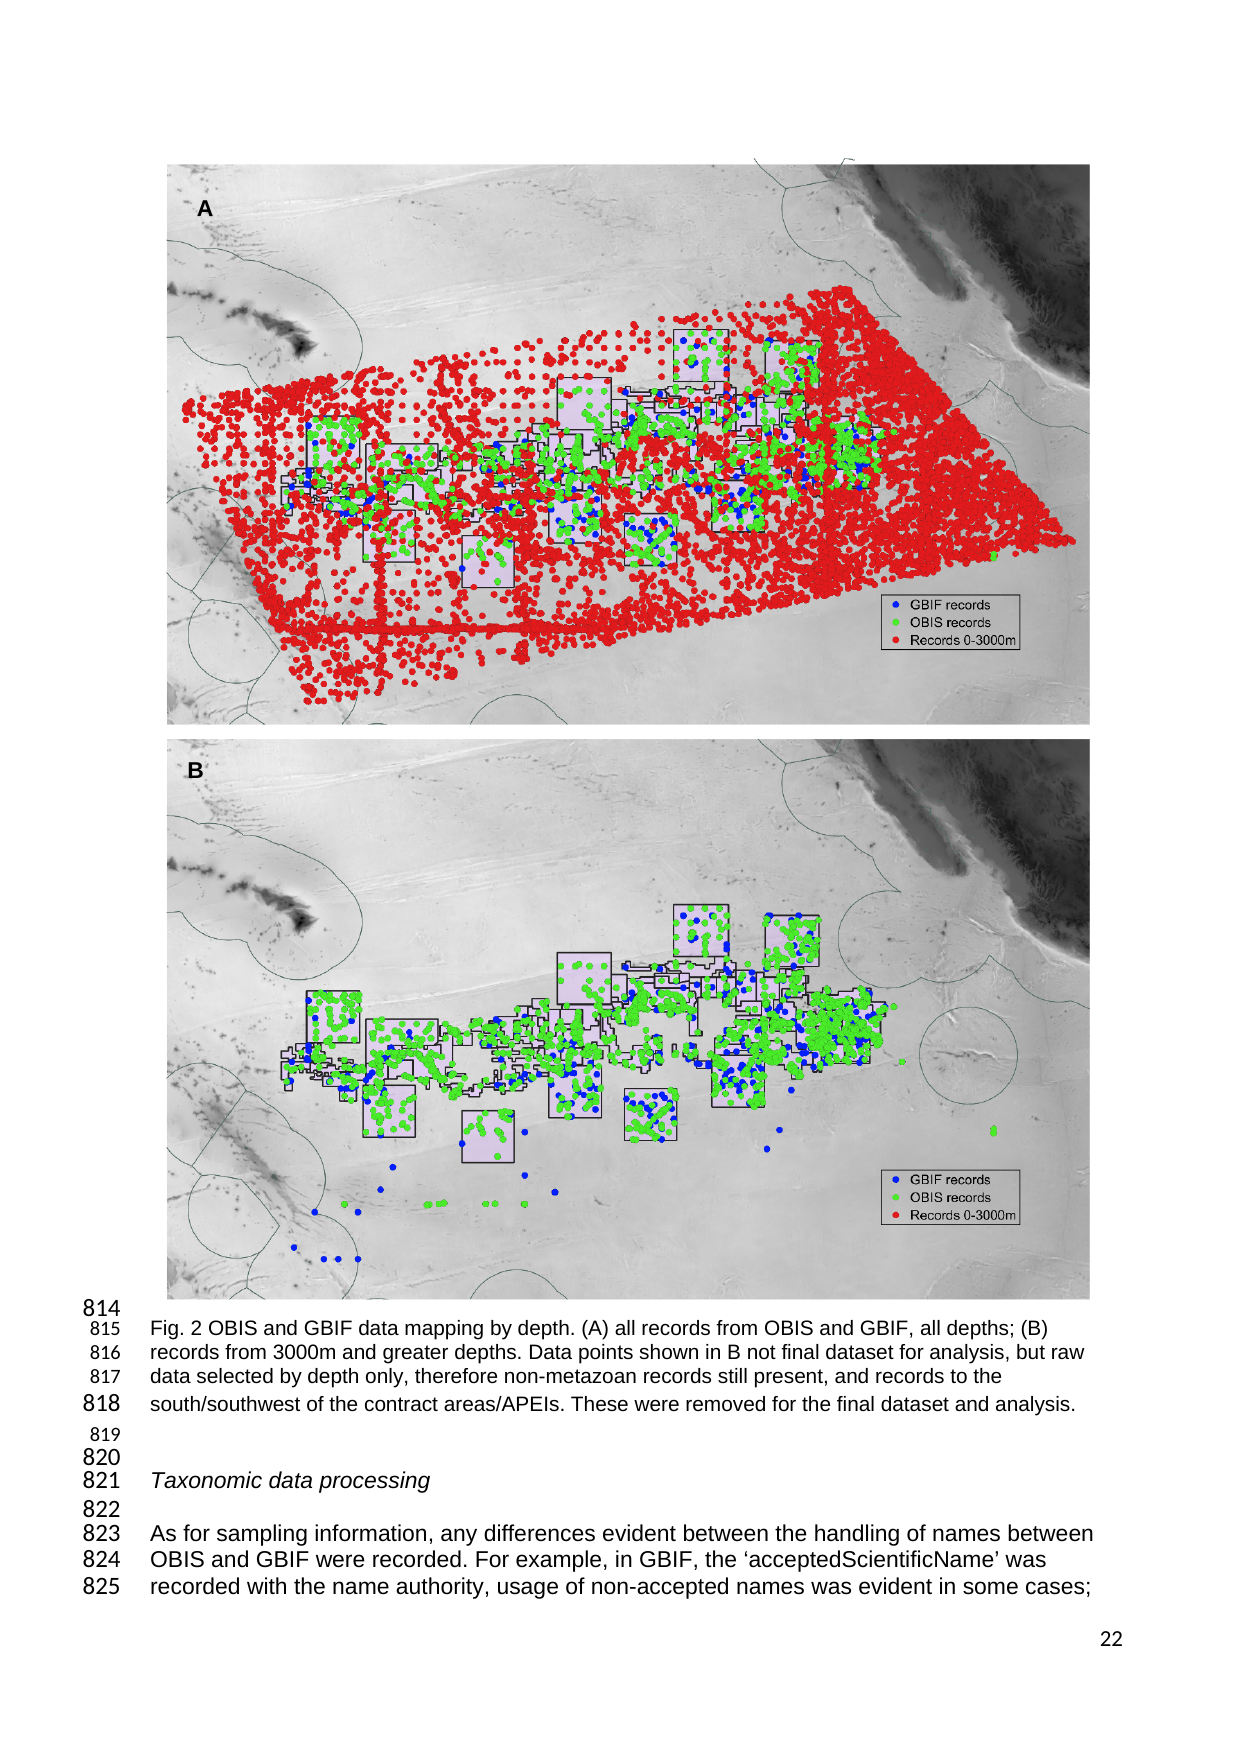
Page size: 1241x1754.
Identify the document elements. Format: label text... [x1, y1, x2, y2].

text Taxonomic data processing [150, 1467, 1123, 1493]
text Fig. 2 OBIS and GBIF data mapping by depth. (A) all records from OBIS and GBIF, all depths; (B) records from 3000m and greater depths. Data points shown in B not final dataset for analysis, but raw data selected by depth only, therefore non-metazoan records still present, and records to the south/southwest of the contract areas/APEIs. These were removed for the final dataset and analysis. [150, 1316, 1123, 1417]
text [150, 1520, 1123, 1599]
picture [150, 150, 1104, 1317]
